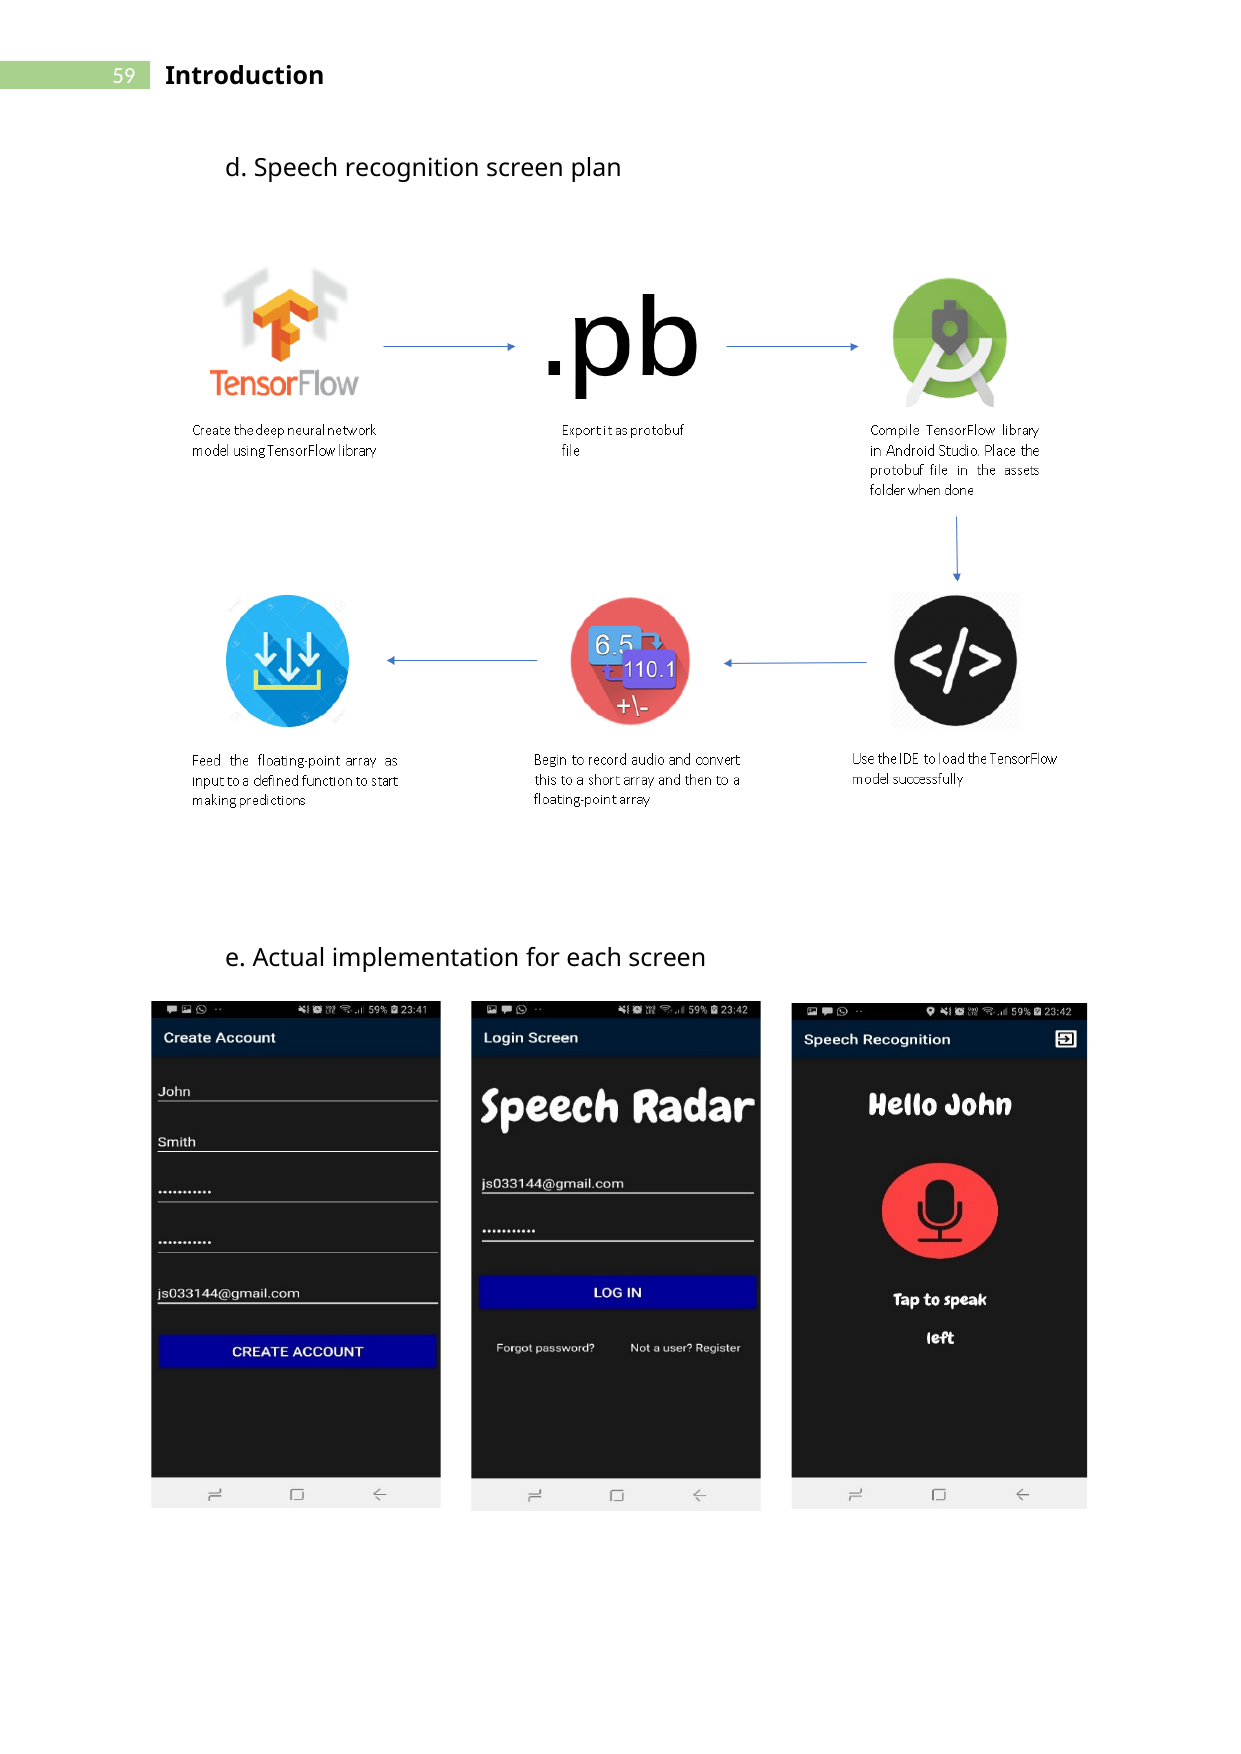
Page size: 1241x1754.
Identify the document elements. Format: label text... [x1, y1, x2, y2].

picture [150, 212, 441, 716]
text Actual implementation for each screen [225, 150, 1090, 184]
picture [790, 213, 1087, 717]
picture [470, 212, 761, 719]
